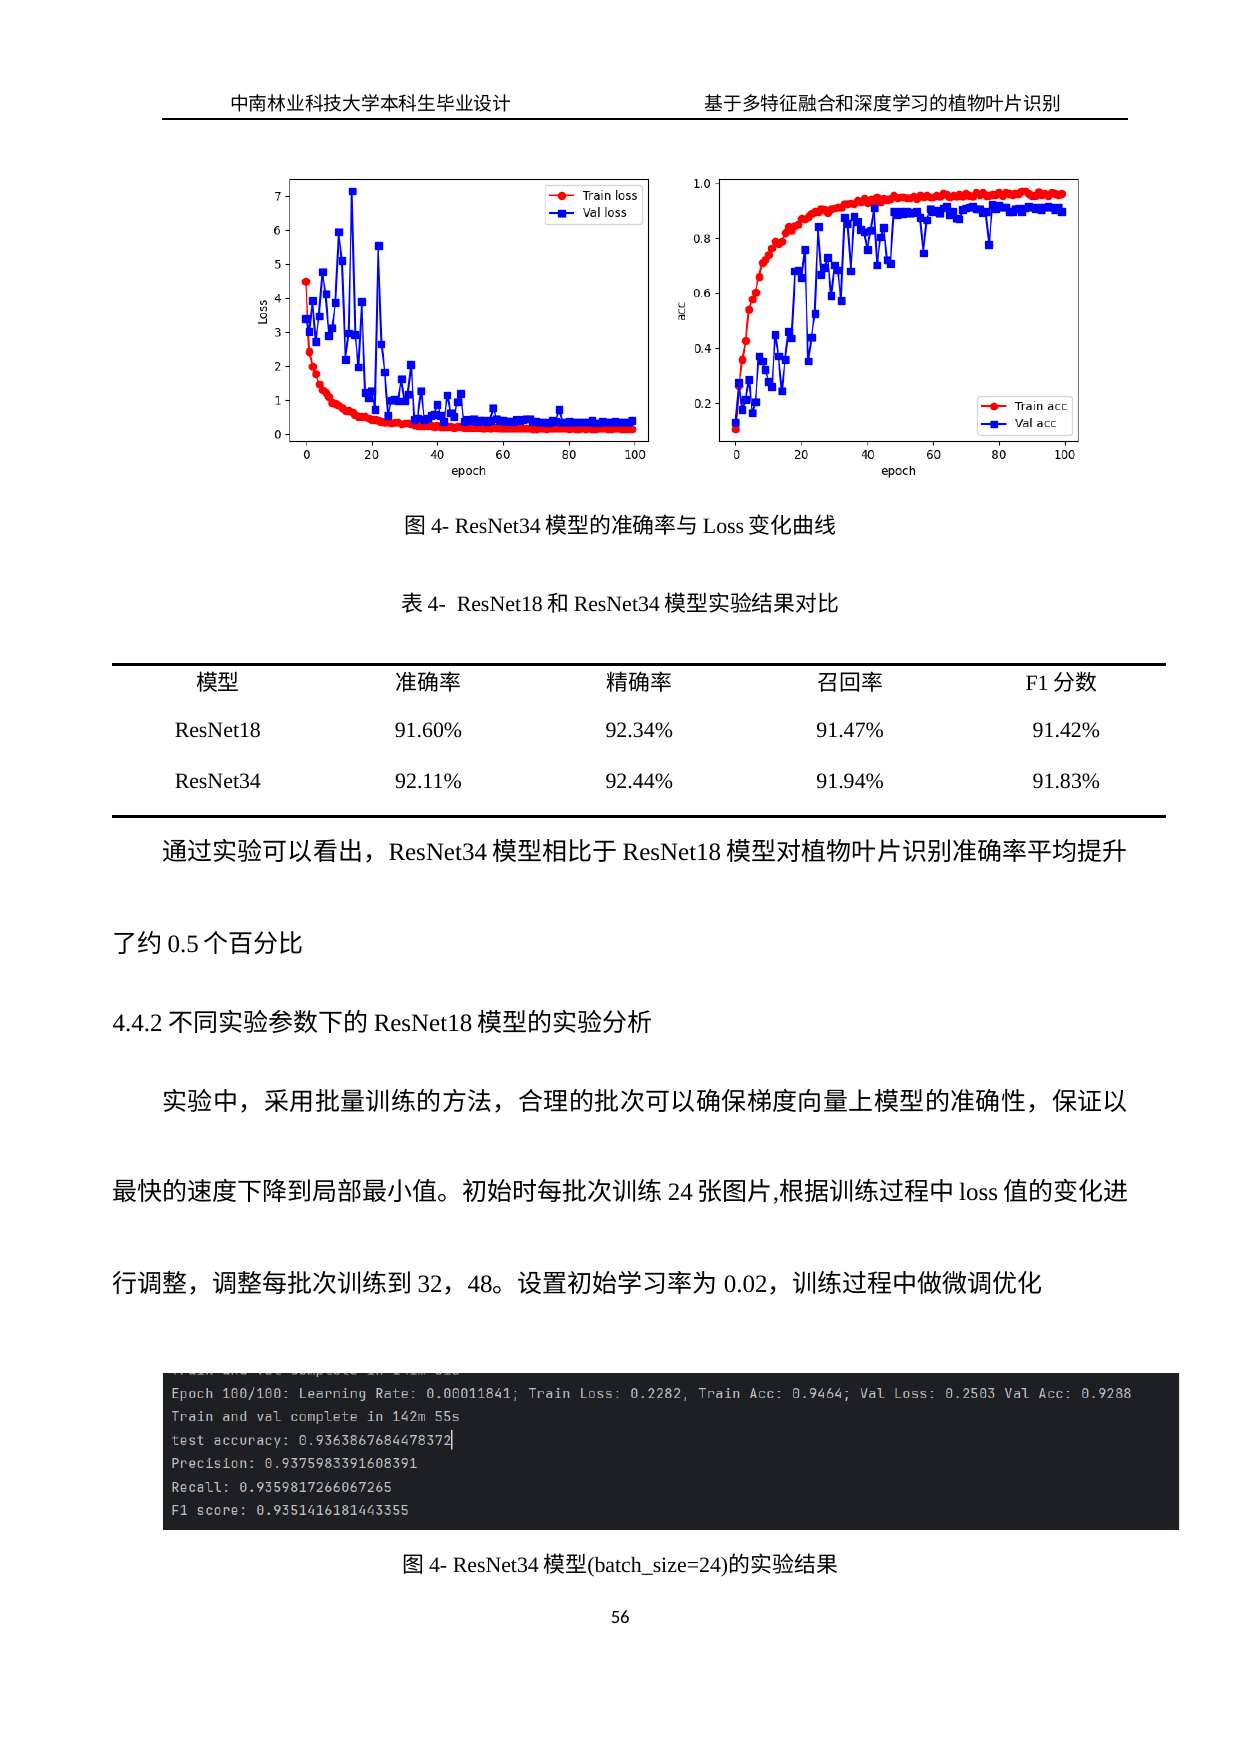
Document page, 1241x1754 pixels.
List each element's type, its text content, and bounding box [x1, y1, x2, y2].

table_cell 91.60% [323, 714, 534, 764]
table_header 准确率 [323, 666, 534, 713]
table_cell ResNet18 [112, 714, 323, 764]
table_cell 91.83% [956, 764, 1166, 815]
table_cell 91.42% [956, 714, 1166, 764]
text 4.4.2 不同实验参数下的ResNet18模型的实验分析 [112, 988, 1128, 1053]
table_cell 92.44% [534, 764, 744, 815]
picture [162, 139, 1178, 478]
text 通过实验可以看出，ResNet34模型相比于ResNet18模型对植物叶片识别准确率平均提升了约0.5个百分比 [112, 818, 1128, 974]
picture [163, 1373, 1180, 1530]
table_cell 91.47% [745, 714, 956, 764]
text 图4- ResNet34模型(batch_size=24)的实验结果 [112, 1547, 1128, 1579]
text 图4- ResNet34模型的准确率与Loss变化曲线 [112, 508, 1128, 541]
table_cell 92.11% [323, 764, 534, 815]
table_header 精确率 [534, 666, 744, 713]
table_cell ResNet34 [112, 764, 323, 815]
table_cell 91.94% [745, 764, 956, 815]
table_cell 92.34% [534, 714, 744, 764]
text 表4- ResNet18和ResNet34模型实验结果对比 [112, 586, 1128, 618]
table_header 模型 [112, 666, 323, 713]
text 实验中，采用批量训练的方法，合理的批次可以确保梯度向量上模型的准确性，保证以最快的速度下降到局部最小值。初始时每批次训练24张图片,根据训练过程中loss值的变化进行调整，调整每批次训练到32，48。设置初始学习率为 0.02，训练过程中做微调优化 [112, 1068, 1128, 1314]
table_header F1分数 [956, 666, 1166, 713]
table_header 召回率 [745, 666, 956, 713]
